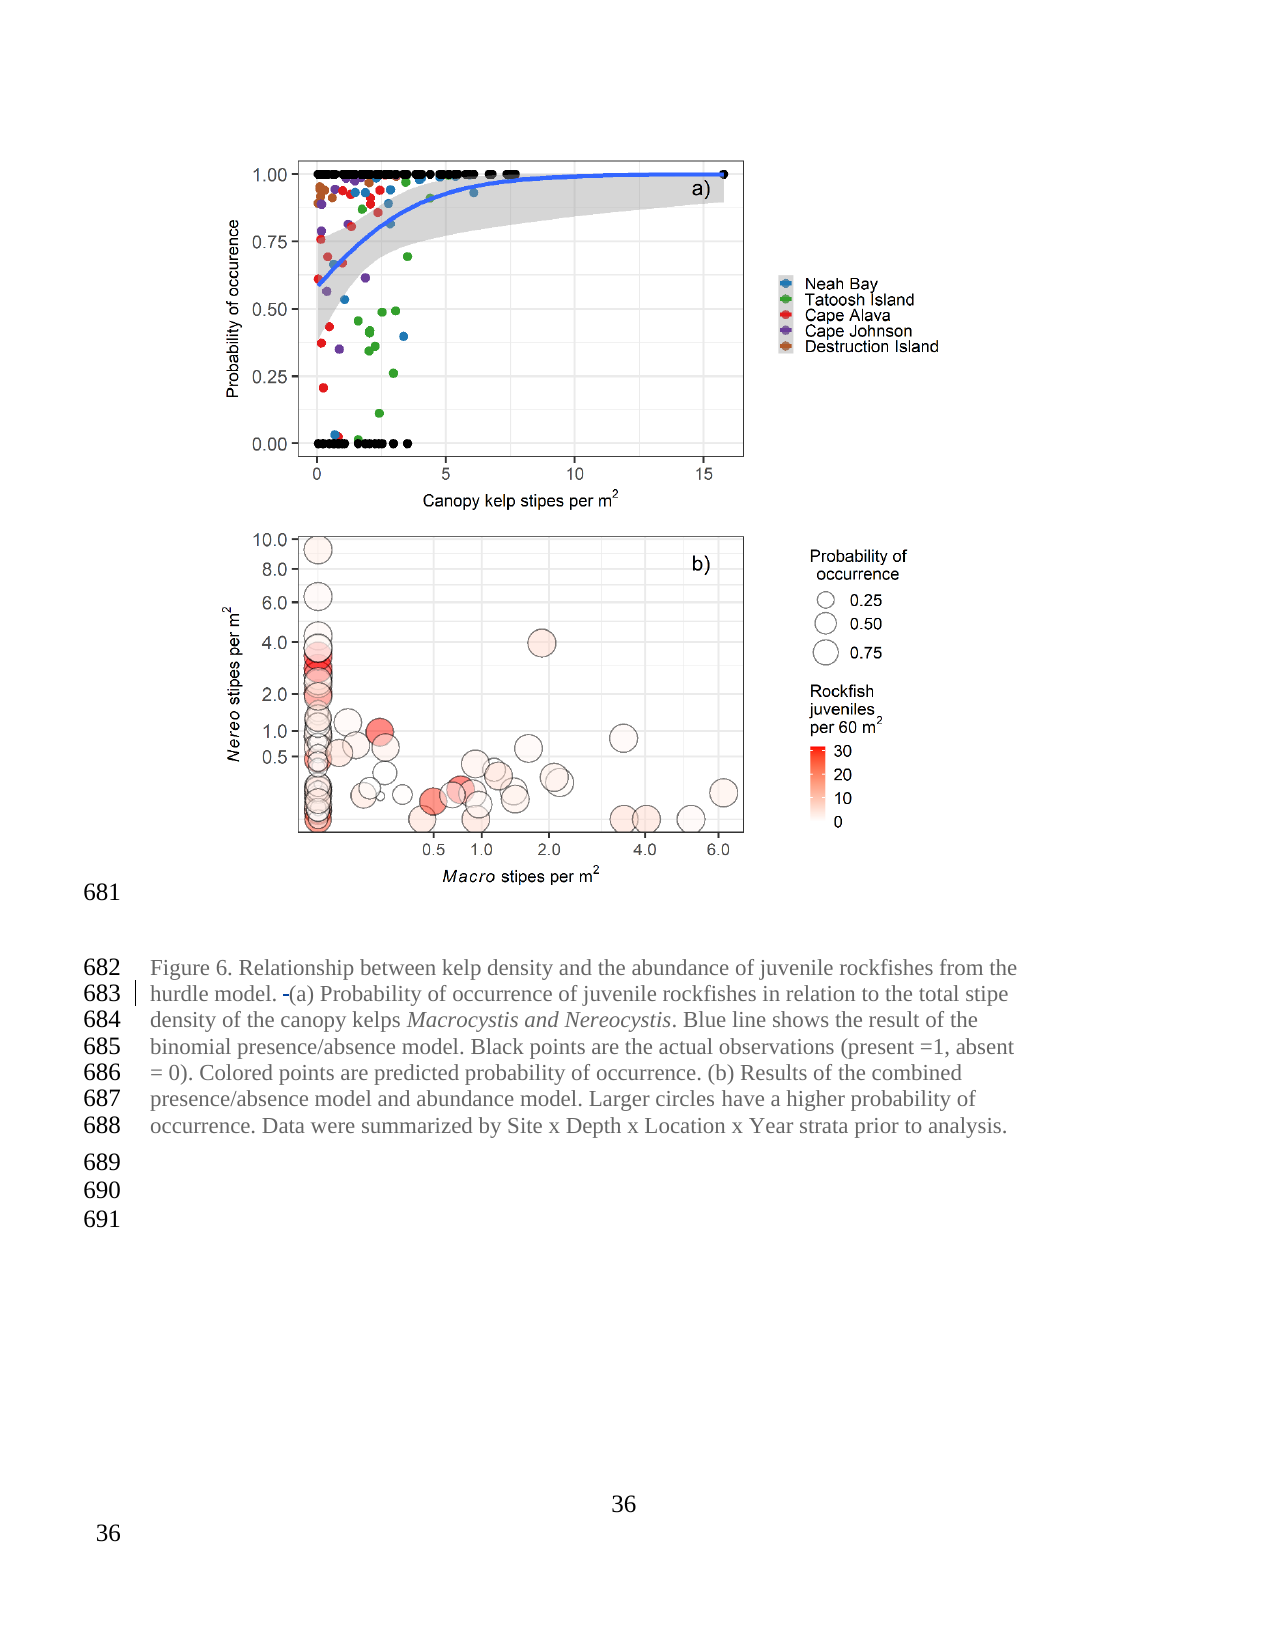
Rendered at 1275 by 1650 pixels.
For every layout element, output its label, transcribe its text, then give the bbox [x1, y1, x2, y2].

picture [211, 150, 961, 900]
subtitle Figure 6. Relationship between kelp density and the abundance of juvenile rockfishes from the hurdle model. (a) Probability of occurrence of juvenile rockfishes in relation to the total stipe density of the canopy kelps Macrocystis and Nereocystis. Blue line shows the result of the binomial presence/absence model. Black points are the actual observations (present =1, absent = 0). Colored points are predicted probability of occurrence. (b) Results of the combined presence/absence model and abundance model. Larger circles have a higher probability of occurrence. Data were summarized by Site x Depth x Location x Year strata prior to analysis. [150, 954, 1022, 1138]
